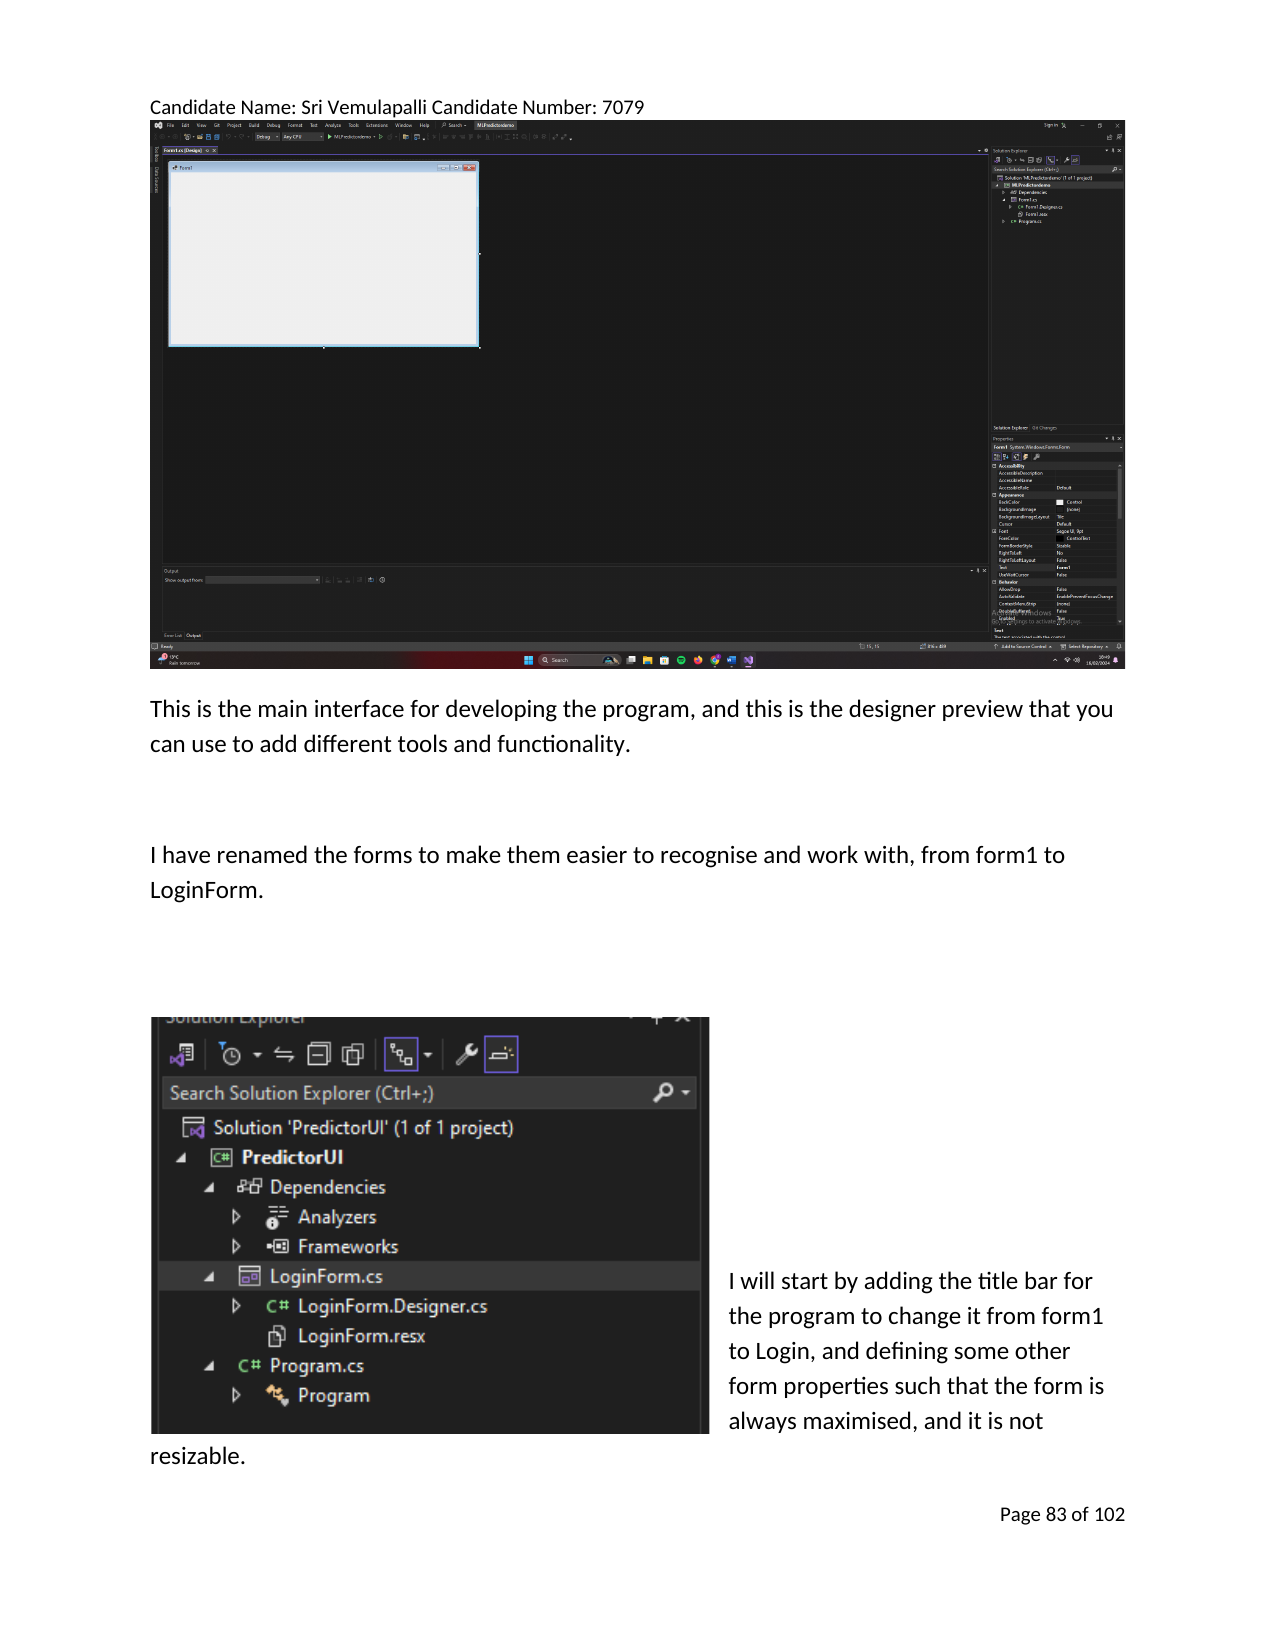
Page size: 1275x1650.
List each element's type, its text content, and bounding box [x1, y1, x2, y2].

text This is the main interface for developing the program, and this is the designer preview that you can use to add different tools and functionality. [150, 693, 1125, 758]
text I will start by adding the title bar for the program to change it from form1 to Login, and defining some other form properties such that the form is always maximised, and it is not resizable. [150, 1266, 1125, 1471]
text I have renamed the forms to make them easier to recognise and work with, from form1 to LoginForm. [150, 840, 1125, 905]
picture [150, 1017, 710, 1432]
picture [150, 120, 1125, 669]
